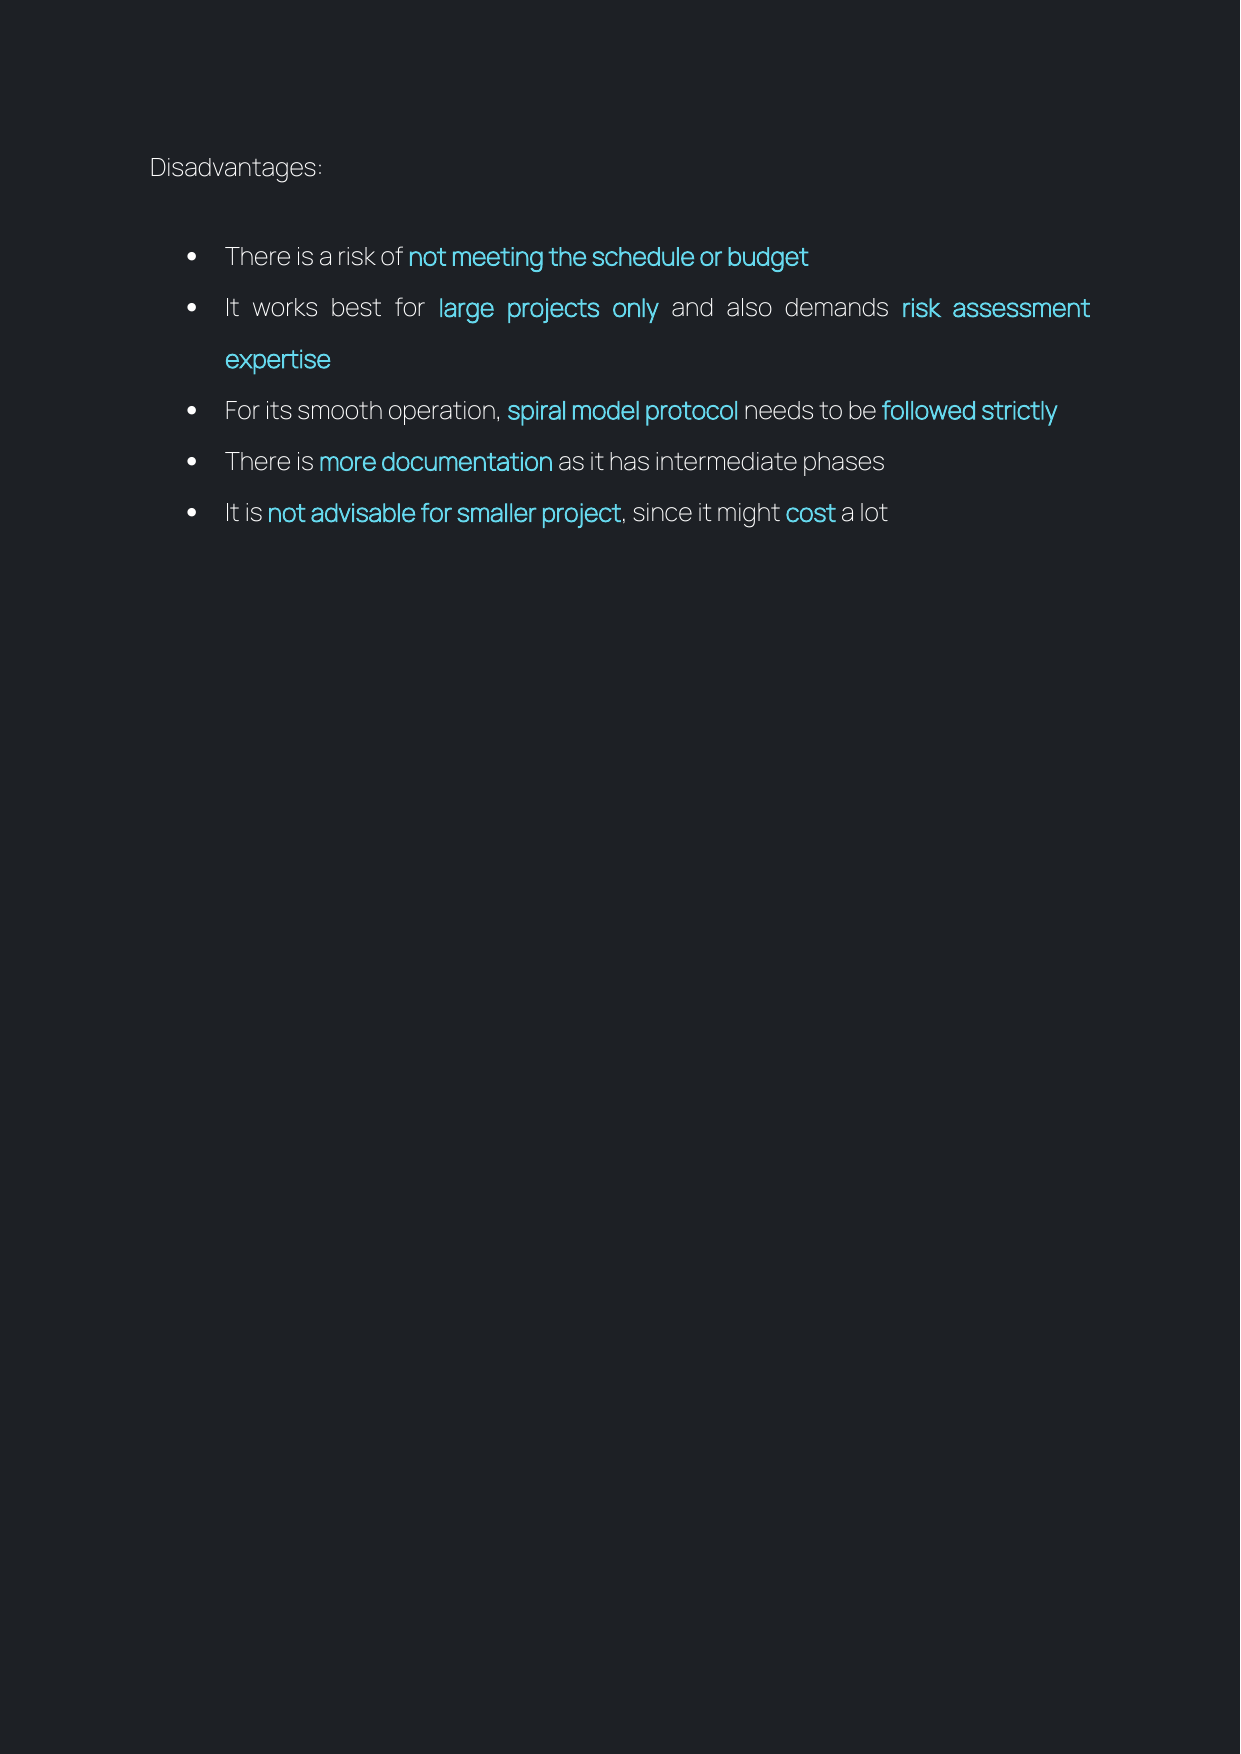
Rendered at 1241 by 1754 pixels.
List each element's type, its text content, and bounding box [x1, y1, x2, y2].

list It is not advisable for smaller project, since it might cost a lot [187, 495, 1090, 529]
list There is a risk of not meeting the schedule or budget [187, 239, 1090, 273]
list There is more documentation as it has intermediate phases [187, 444, 1090, 478]
list For its smooth operation, spiral model protocol needs to be followed strictly [187, 392, 1090, 427]
text Disadvantages: [150, 150, 1090, 184]
list It works best for large projects only and also demands risk assessment expertise [187, 290, 1090, 375]
